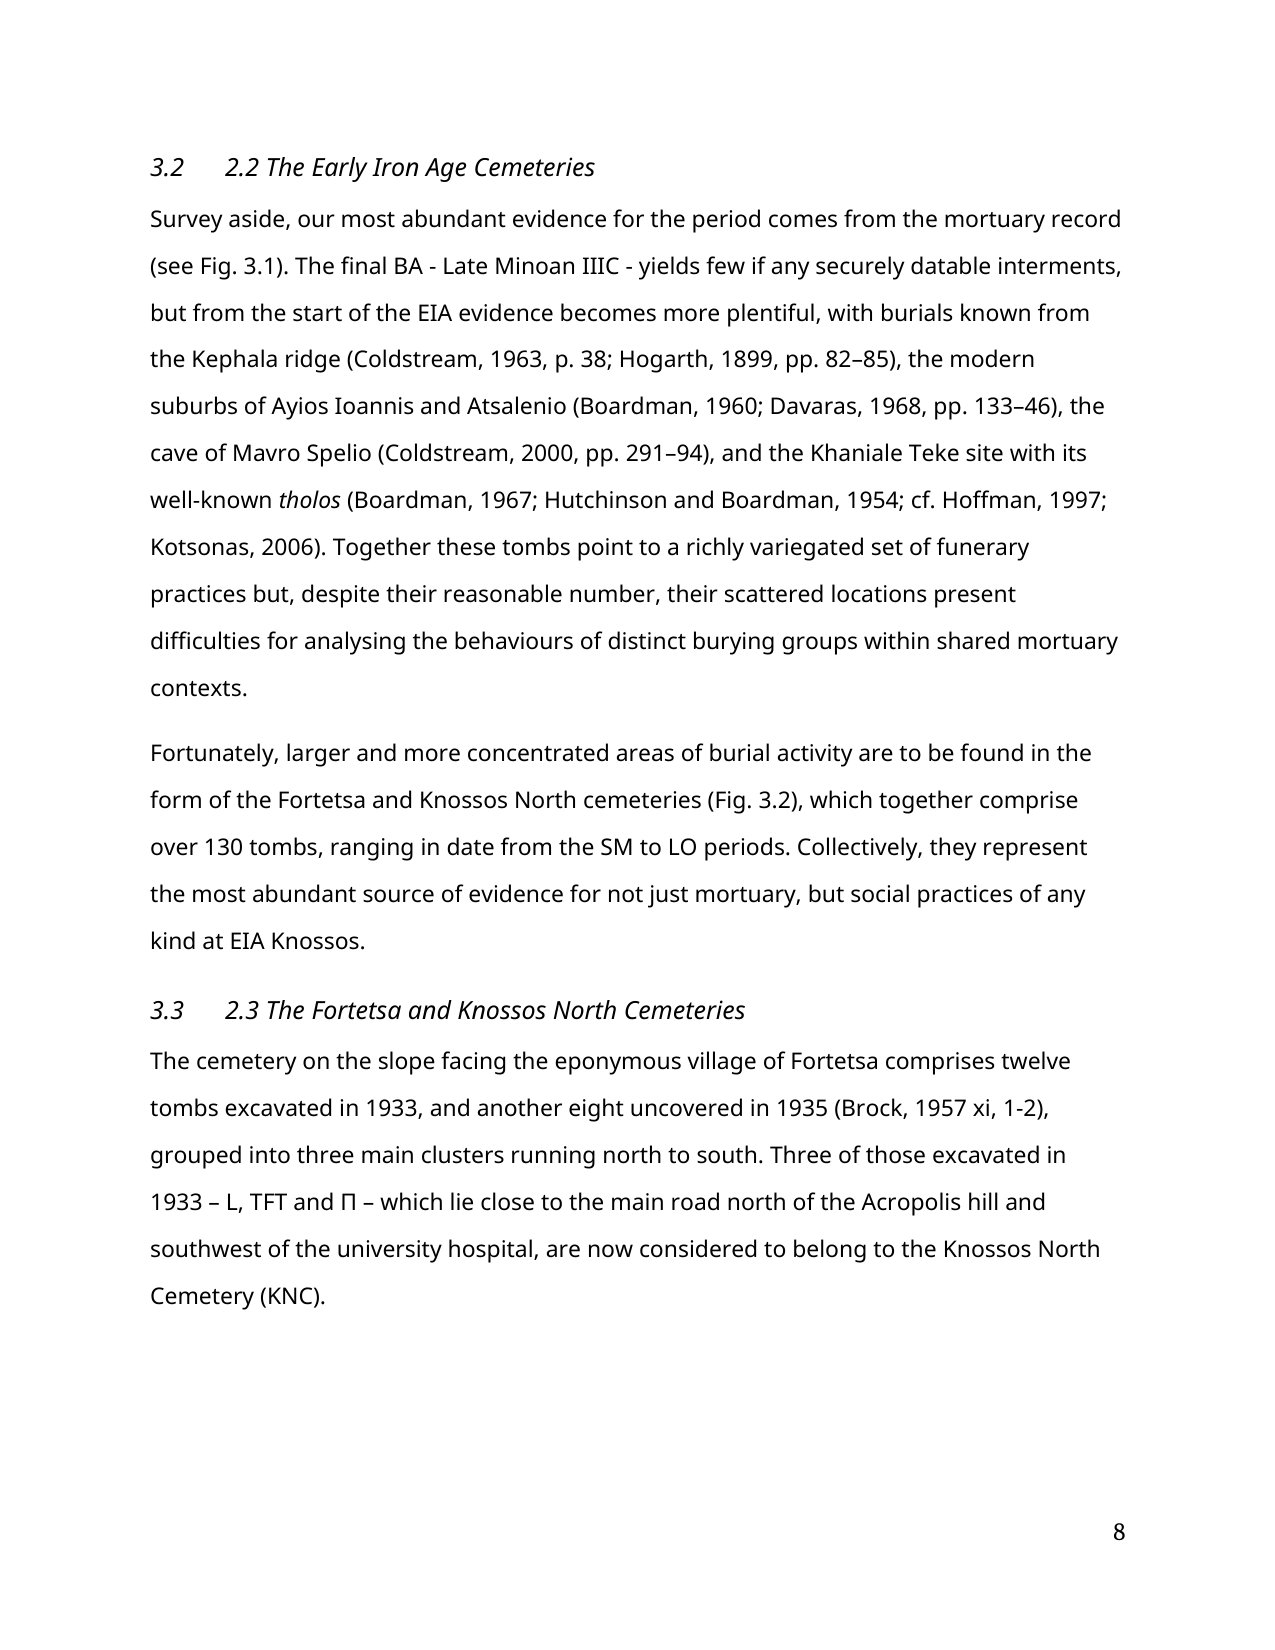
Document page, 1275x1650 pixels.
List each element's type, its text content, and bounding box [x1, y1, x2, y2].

subtitle 3.2 2.2 The Early Iron Age Cemeteries [150, 150, 1125, 184]
text Survey aside, our most abundant evidence for the period comes from the mortuary record (see Fig. 3.1). The final BA - Late Minoan IIIC - yields few if any securely datable interments, but from the start of the EIA evidence becomes more plentiful, with burials known from the Kephala ridge (Coldstream, 1963, p. 38; Hogarth, 1899, pp. 82–85), the modern suburbs of Ayios Ioannis and Atsalenio (Boardman, 1960; Davaras, 1968, pp. 133–46), the cave of Mavro Spelio (Coldstream, 2000, pp. 291–94), and the Khaniale Teke site with its well-known tholos (Boardman, 1967; Hutchinson and Boardman, 1954; cf. Hoffman, 1997; Kotsonas, 2006). Together these tombs point to a richly variegated set of funerary practices but, despite their reasonable number, their scattered locations present difficulties for analysing the behaviours of distinct burying groups within shared mortuary contexts. [150, 203, 1125, 703]
text Fortunately, larger and more concentrated areas of burial activity are to be found in the form of the Fortetsa and Knossos North cemeteries (Fig. 3.2), which together comprise over 130 tombs, ranging in date from the SM to LO periods. Collectively, they represent the most abundant source of evidence for not just mortuary, but social practices of any kind at EIA Knossos. [150, 737, 1125, 956]
text The cemetery on the slope facing the eponymous village of Fortetsa comprises twelve tombs excavated in 1933, and another eight uncovered in 1935 (Brock, 1957 xi, 1-2), grouped into three main clusters running north to south. Three of those excavated in 1933 – L, TFT and Π – which lie close to the main road north of the Acropolis hill and southwest of the university hospital, are now considered to belong to the Knossos North Cemetery (KNC). [150, 1045, 1125, 1311]
subtitle 3.3 2.3 The Fortetsa and Knossos North Cemeteries [150, 992, 1125, 1026]
